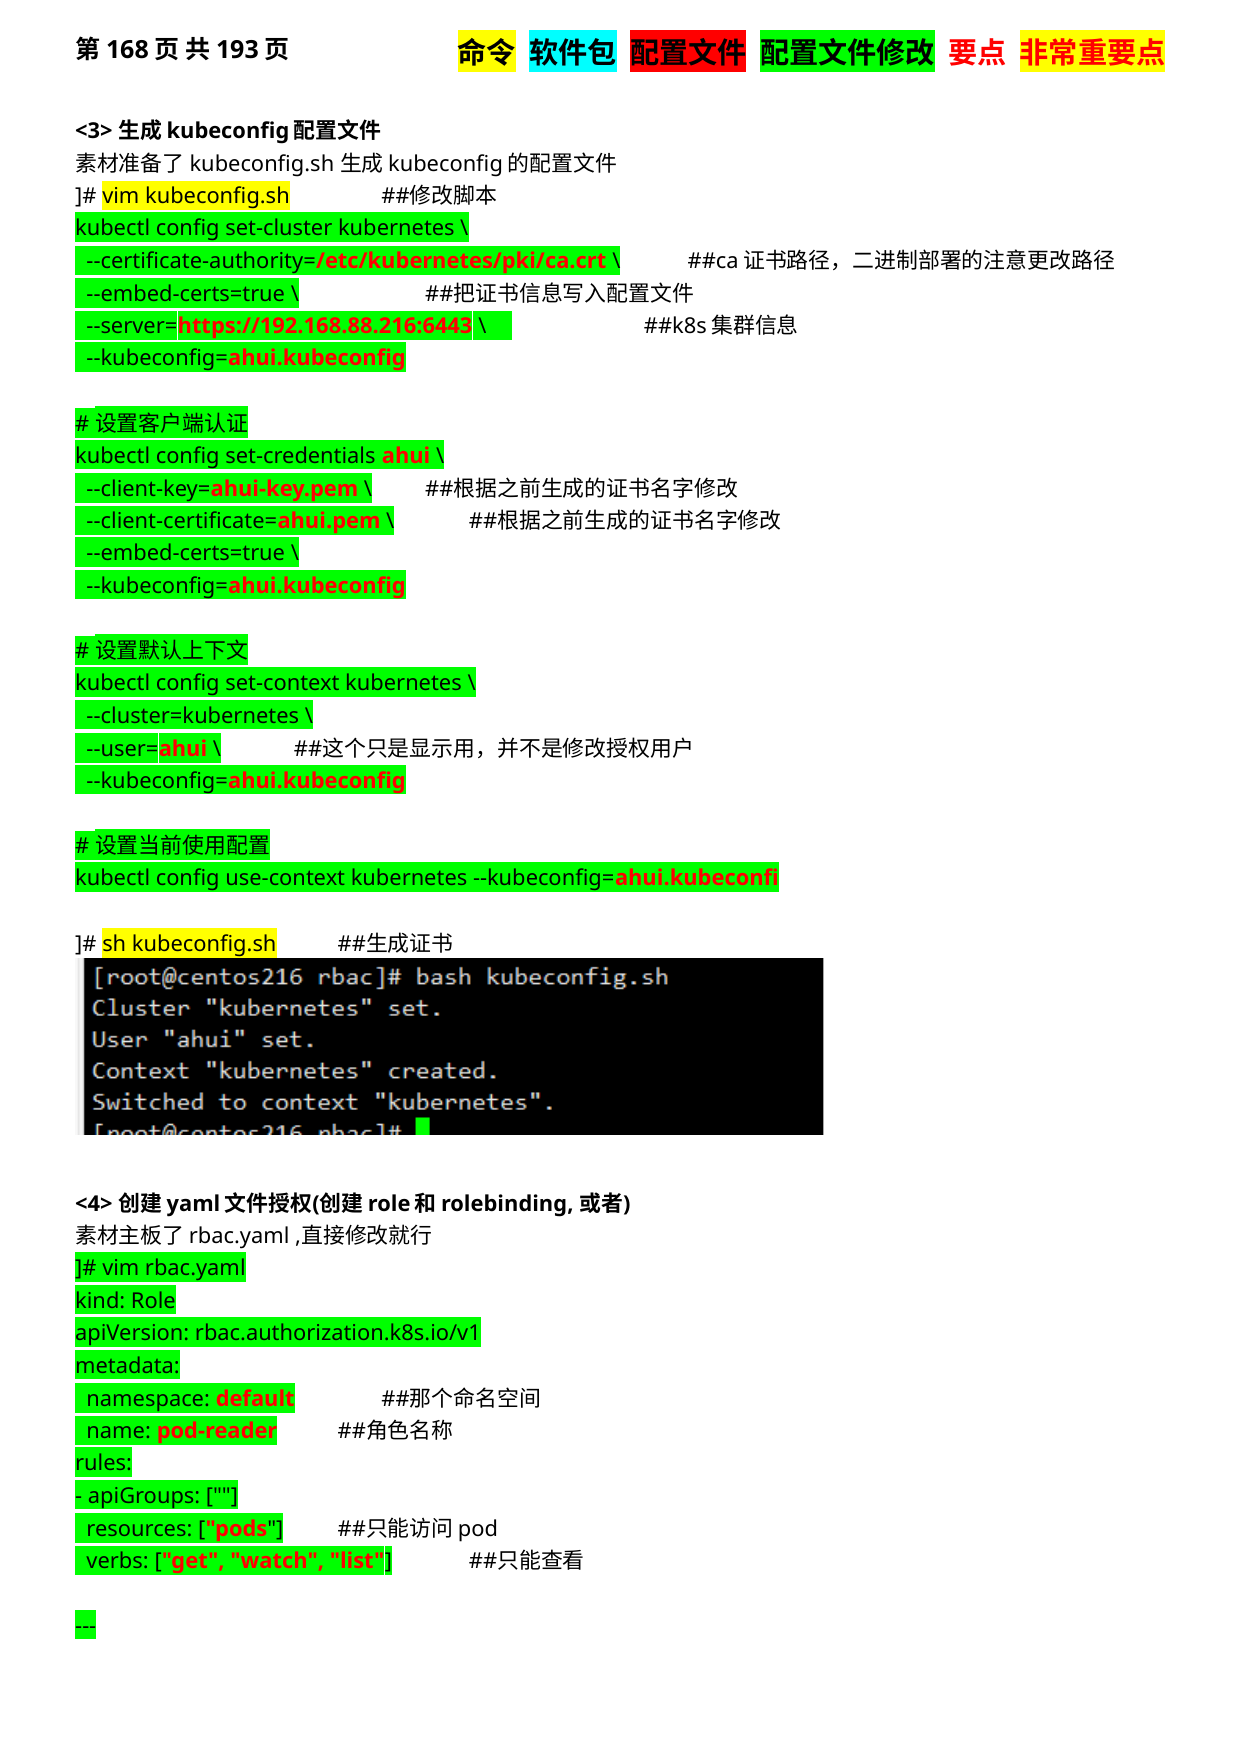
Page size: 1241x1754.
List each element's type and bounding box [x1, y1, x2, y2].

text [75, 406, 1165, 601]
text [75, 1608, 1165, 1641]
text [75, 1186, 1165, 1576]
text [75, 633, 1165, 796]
picture [75, 958, 824, 1135]
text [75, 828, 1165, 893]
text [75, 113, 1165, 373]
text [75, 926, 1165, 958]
